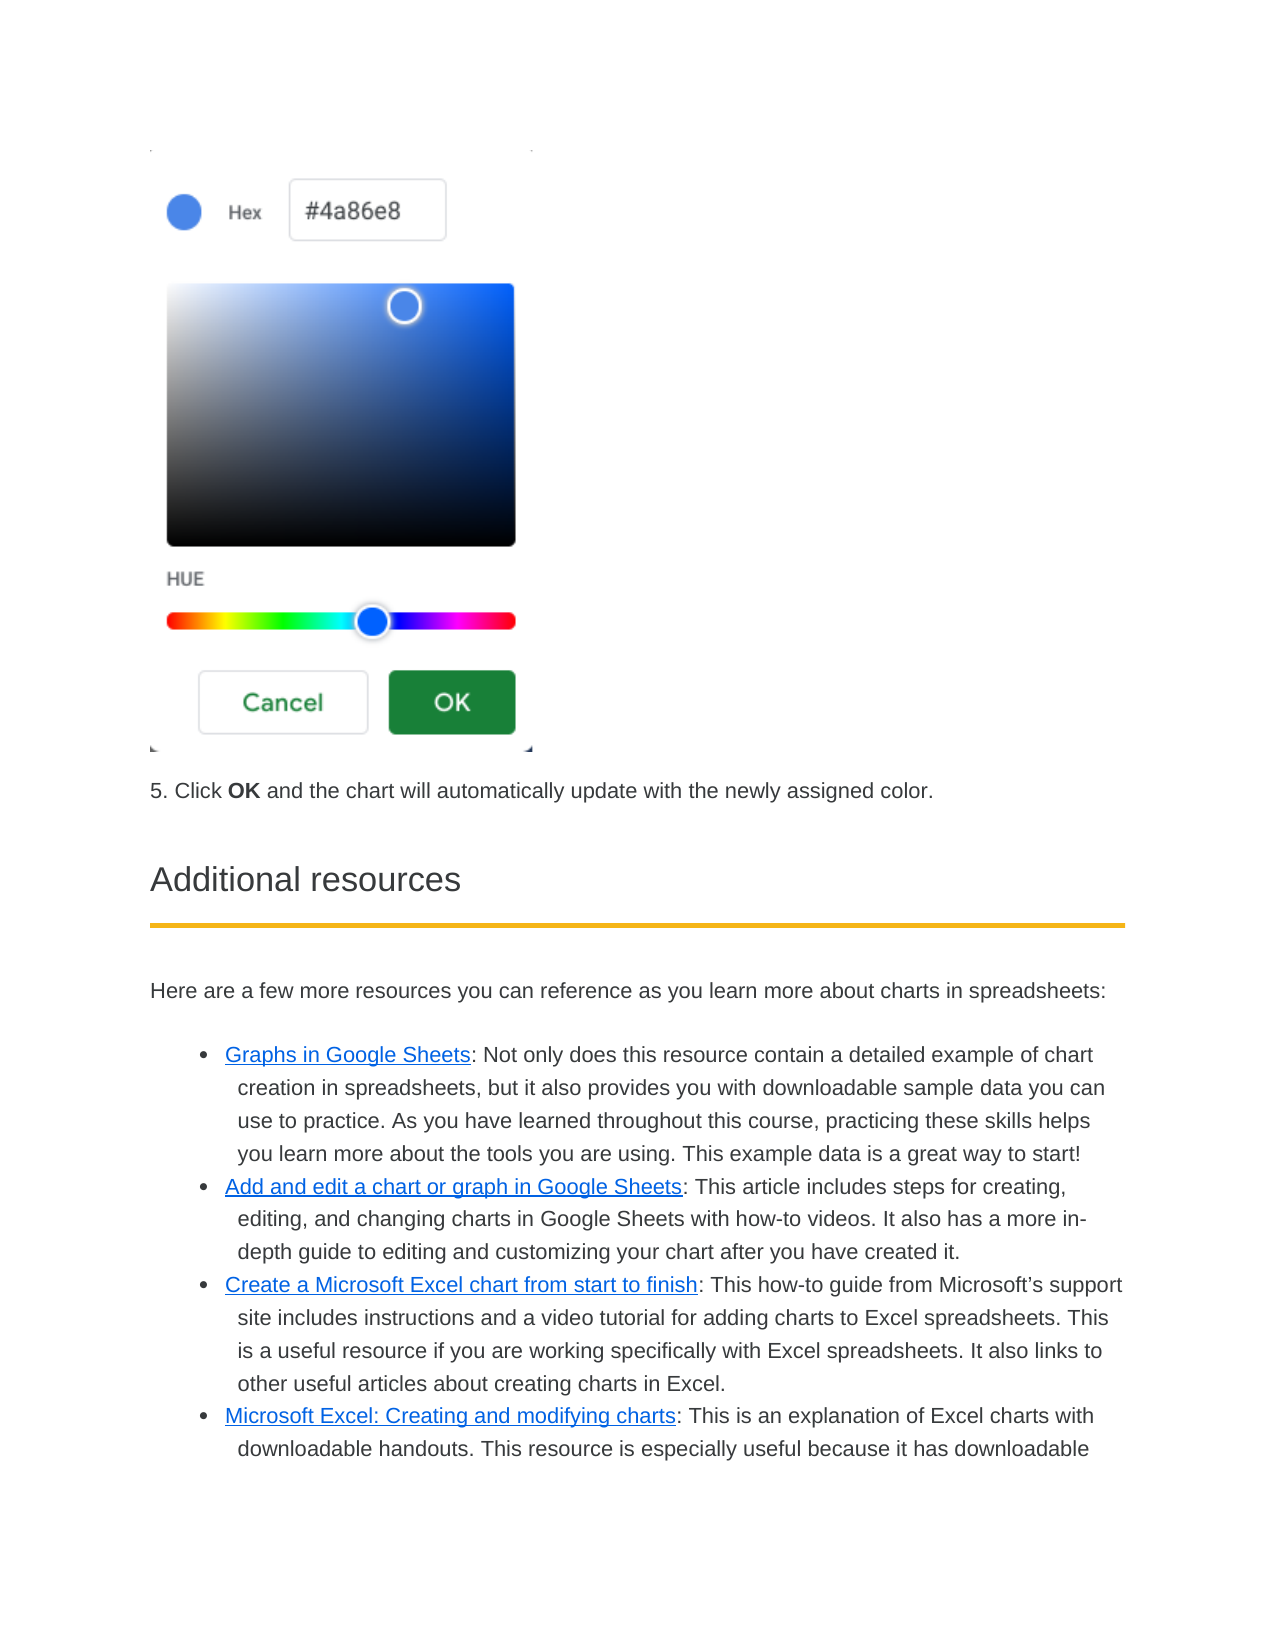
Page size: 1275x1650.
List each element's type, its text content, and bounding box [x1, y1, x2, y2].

list Graphs in Google Sheets: Not only does this resource contain a detailed example of chart creation in spreadsheets, but it also provides you with downloadable sample data you can use to practice. As you have learned throughout this course, practicing these skills helps you learn more about the tools you are using. This example data is a great way to start! [200, 1035, 1125, 1166]
text 5. Click OK and the chart will automatically update with the newly assigned color. [150, 770, 1125, 803]
picture [150, 150, 533, 752]
subtitle Additional resources [150, 859, 1125, 899]
text Here are a few more resources you can reference as you learn more about charts in spreadsheets: [150, 971, 1125, 1003]
picture [150, 923, 1125, 928]
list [200, 1396, 1125, 1461]
list Create a Microsoft Excel chart from start to finish: This how-to guide from Microsoft’s support site includes instructions and a video tutorial for adding charts to Excel spreadsheets. This is a useful resource if you are working specifically with Excel spreadsheets. It also links to other useful articles about creating charts in Excel. [200, 1264, 1125, 1396]
list Add and edit a chart or graph in Google Sheets: This article includes steps for creating, editing, and changing charts in Google Sheets with how-to videos. It also has a more in-depth guide to editing and customizing your chart after you have created it. [200, 1166, 1125, 1264]
